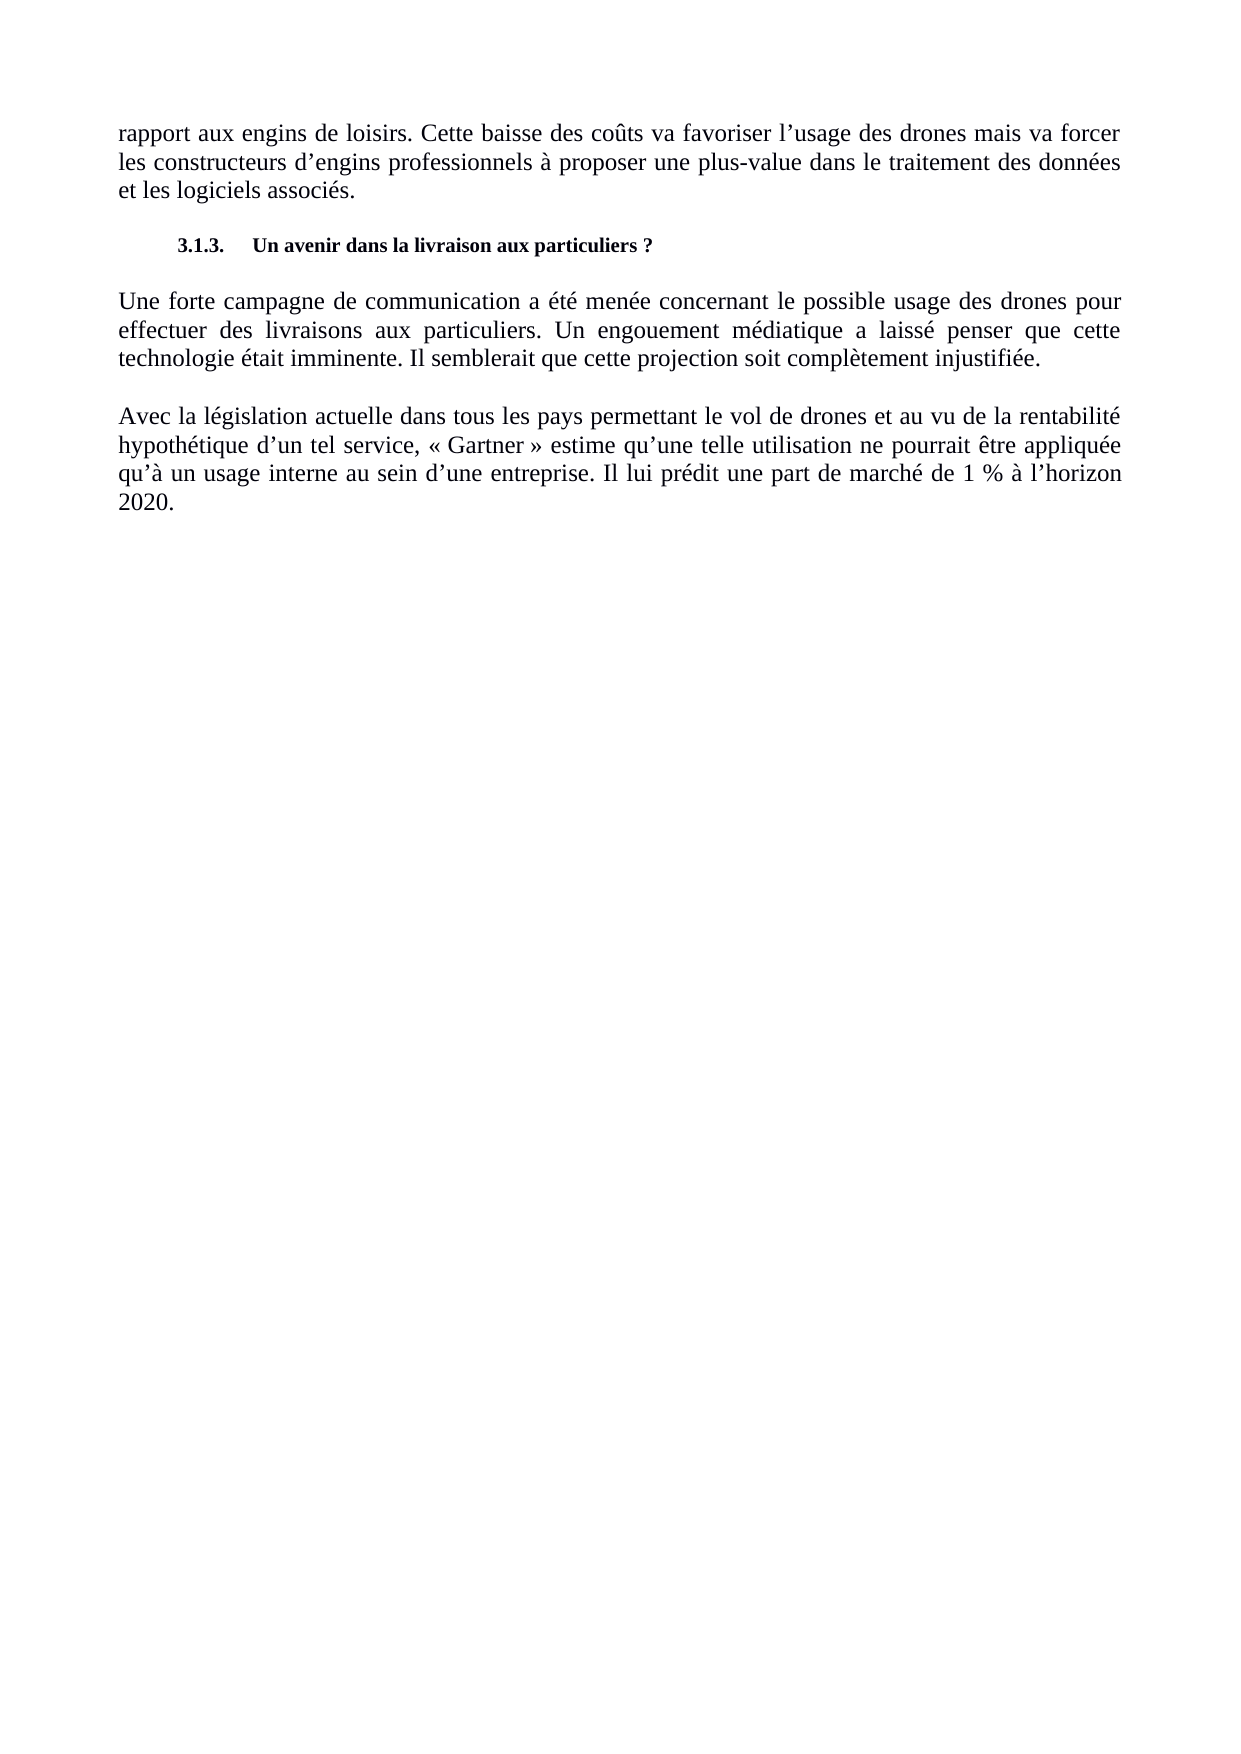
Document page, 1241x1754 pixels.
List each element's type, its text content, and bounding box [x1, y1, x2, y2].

subtitle Un avenir dans la livraison aux particuliers ? [177, 233, 1122, 257]
text Une forte campagne de communication a été menée concernant le possible usage des drones pour effectuer des livraisons aux particuliers. Un engouement médiatique a laissé penser que cette technologie était imminente. Il semblerait que cette projection soit complètement injustifiée. [118, 286, 1122, 372]
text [118, 118, 1122, 204]
text Avec la législation actuelle dans tous les pays permettant le vol de drones et au vu de la rentabilité hypothétique d’un tel service, « Gartner » estime qu’une telle utilisation ne pourrait être appliquée qu’à un usage interne au sein d’une entreprise. Il lui prédit une part de marché de 1 % à l’horizon 2020. [118, 401, 1122, 516]
